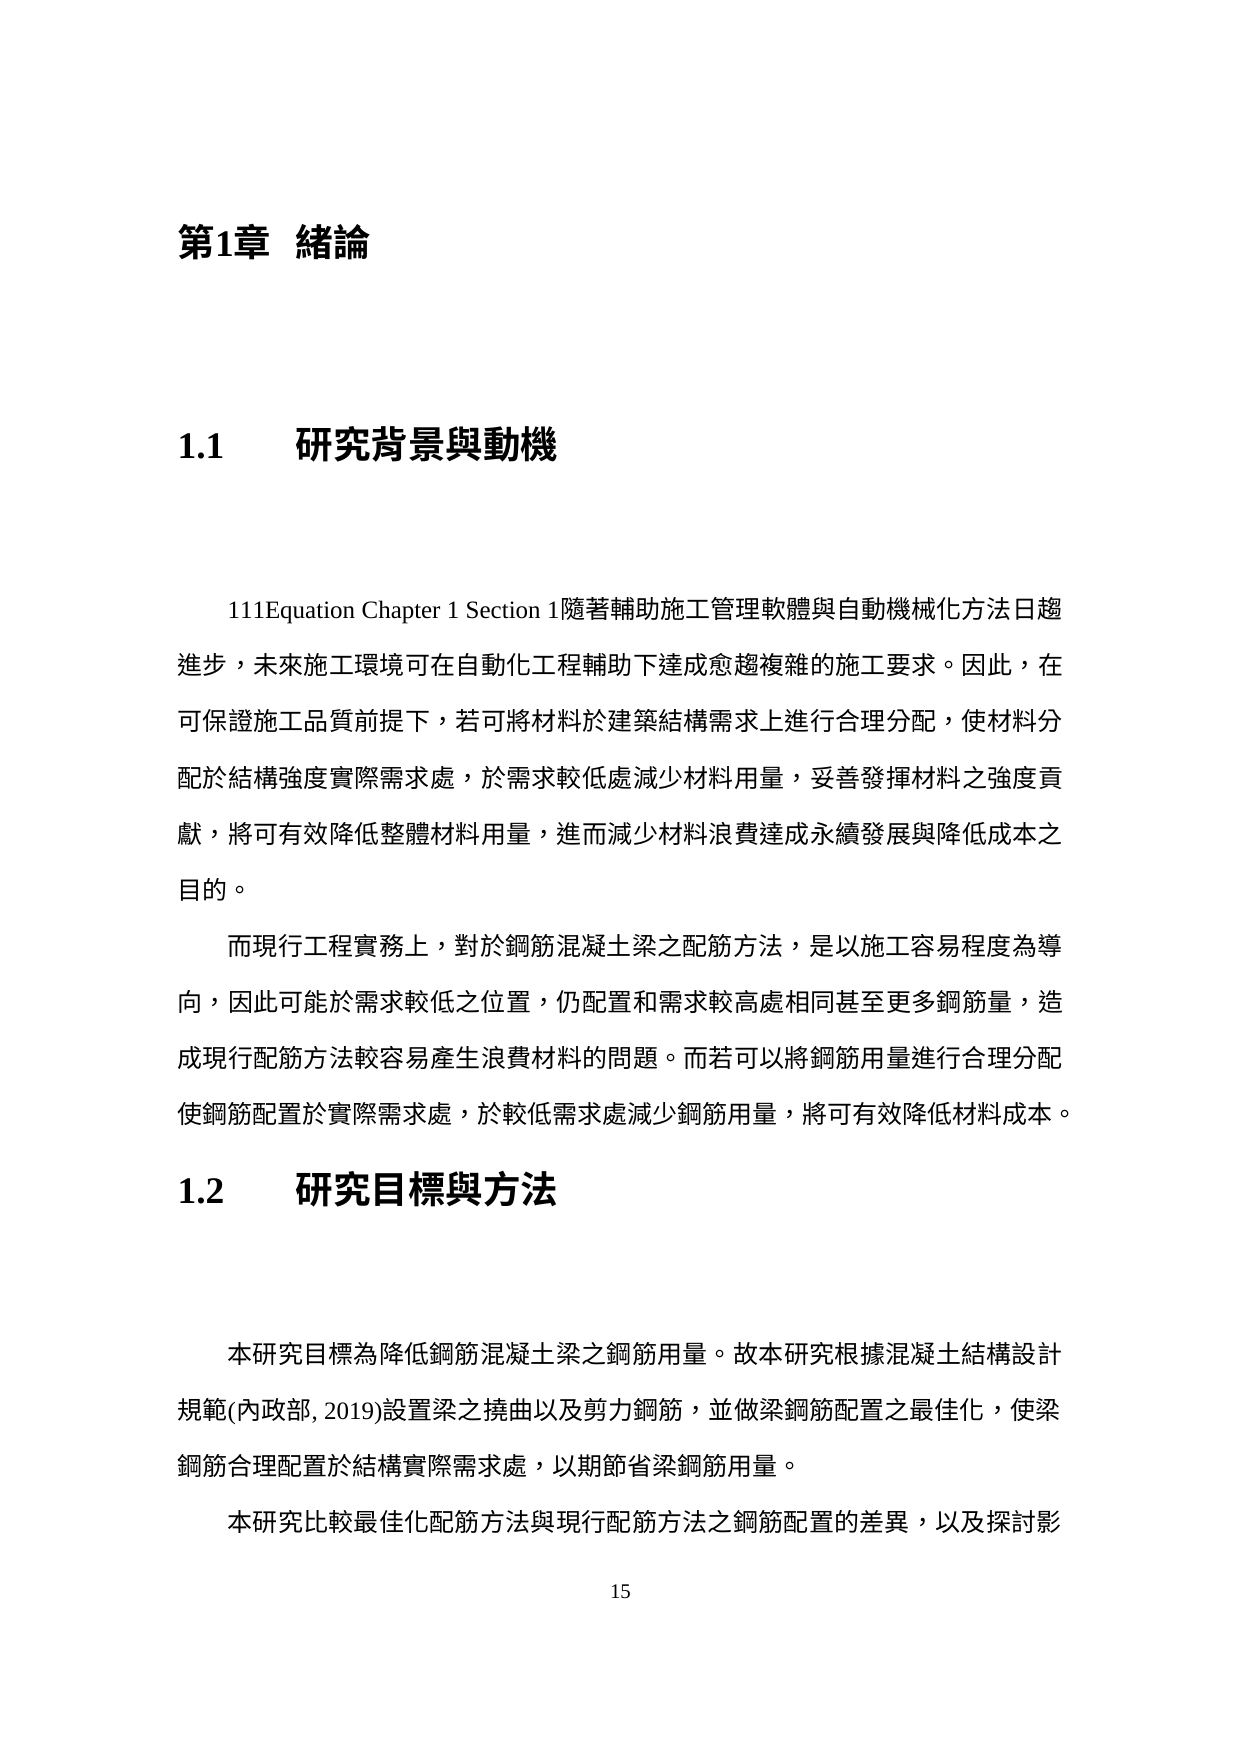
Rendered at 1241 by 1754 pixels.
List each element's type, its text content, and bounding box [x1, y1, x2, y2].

subtitle 研究目標與方法 [177, 1150, 1063, 1225]
subtitle 研究背景與動機 [177, 405, 1063, 480]
text 本研究目標為降低鋼筋混凝土梁之鋼筋用量。故本研究根據混凝土結構設計規範(內政部, 2019)設置梁之撓曲以及剪力鋼筋，並做梁鋼筋配置之最佳化，使梁鋼筋合理配置於結構實際需求處，以期節省梁鋼筋用量。 [177, 1333, 1063, 1483]
text 隨著輔助施工管理軟體與自動機械化方法日趨進步，未來施工環境可在自動化工程輔助下達成愈趨複雜的施工要求。因此，在可保證施工品質前提下，若可將材料於建築結構需求上進行合理分配，使材料分配於結構強度實際需求處，於需求較低處減少材料用量，妥善發揮材料之強度貢獻，將可有效降低整體材料用量，進而減少材料浪費達成永續發展與降低成本之目的。 [177, 589, 1063, 907]
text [177, 1502, 1063, 1539]
subtitle 緒論 [177, 203, 1063, 278]
text 而現行工程實務上，對於鋼筋混凝土梁之配筋方法，是以施工容易程度為導向，因此可能於需求較低之位置，仍配置和需求較高處相同甚至更多鋼筋量，造成現行配筋方法較容易產生浪費材料的問題。而若可以將鋼筋用量進行合理分配，使鋼筋配置於實際需求處，於較低需求處減少鋼筋用量，將可有效降低材料成本。 [177, 926, 1063, 1132]
